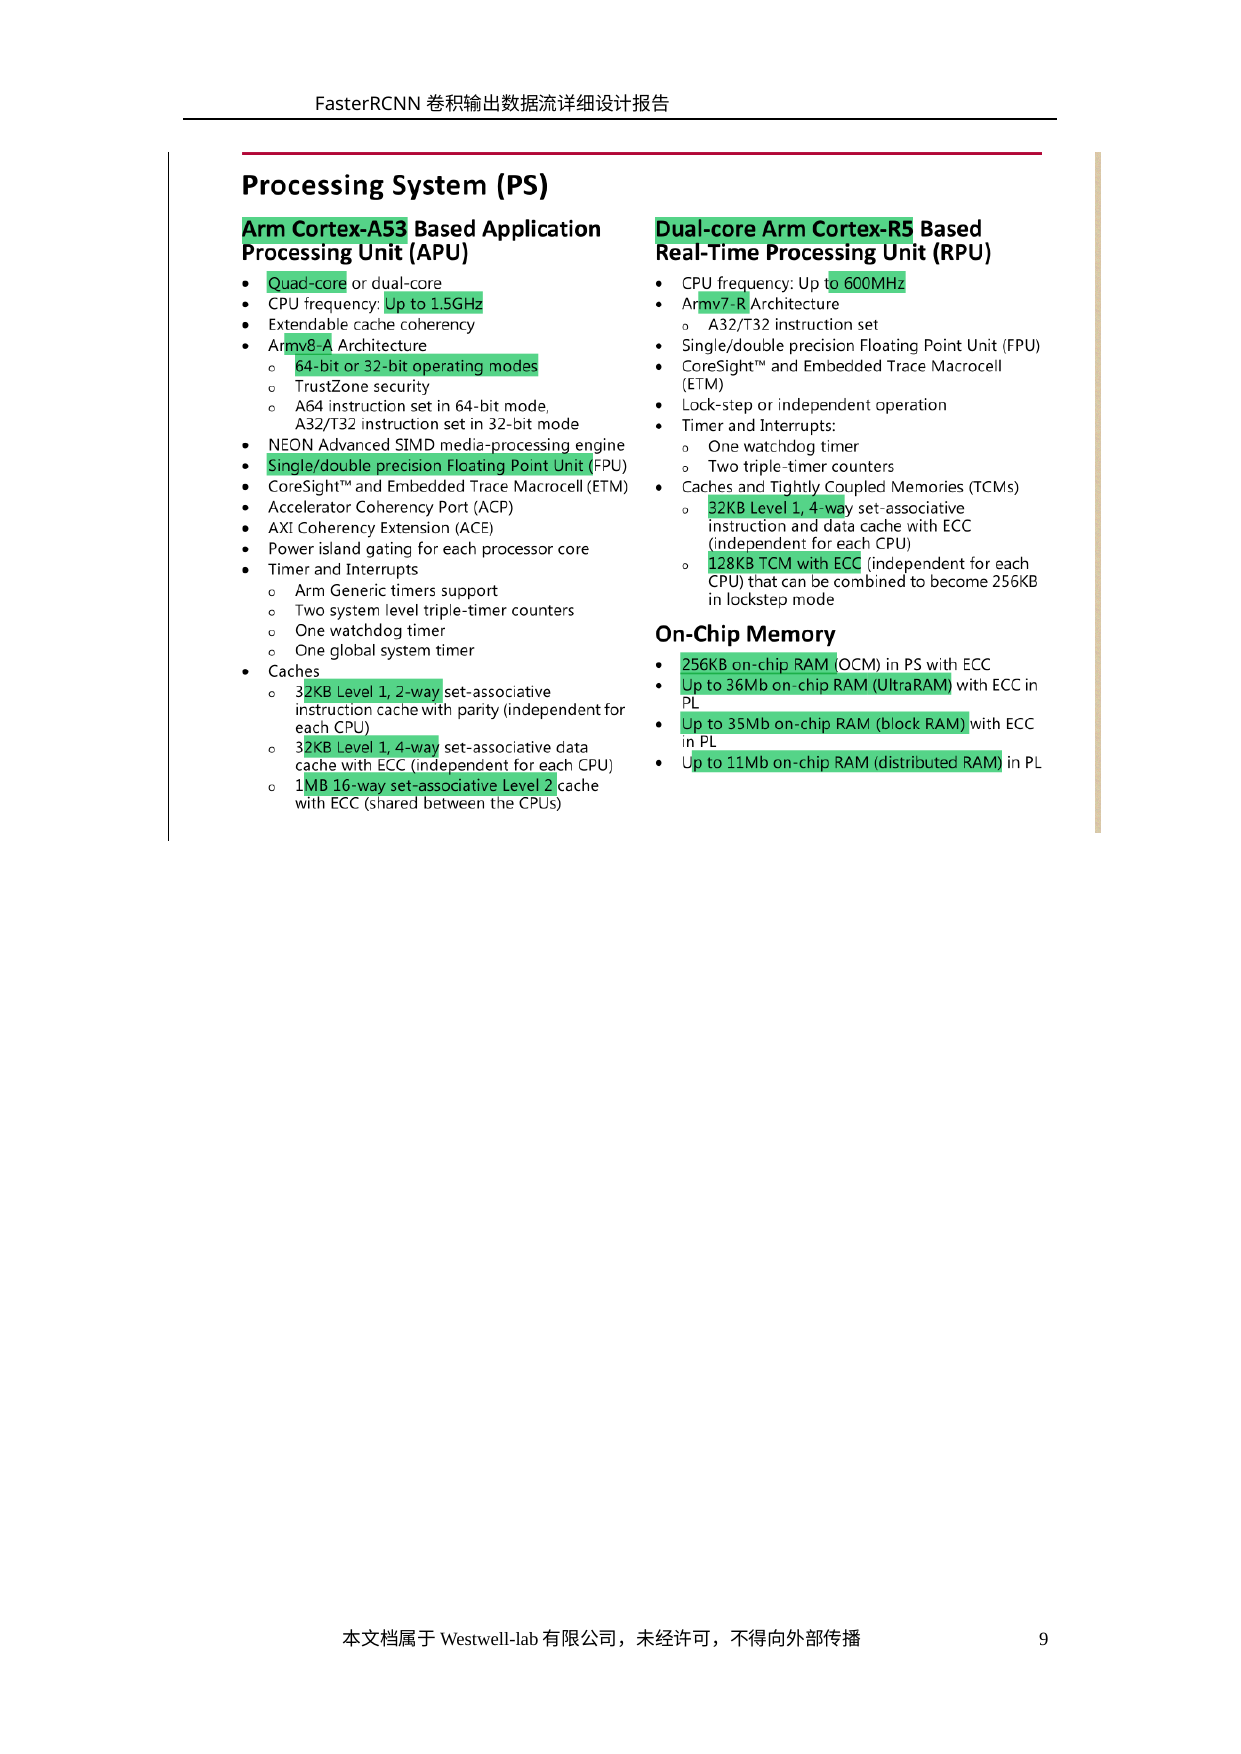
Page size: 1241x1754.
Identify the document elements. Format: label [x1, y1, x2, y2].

picture [226, 152, 1101, 833]
